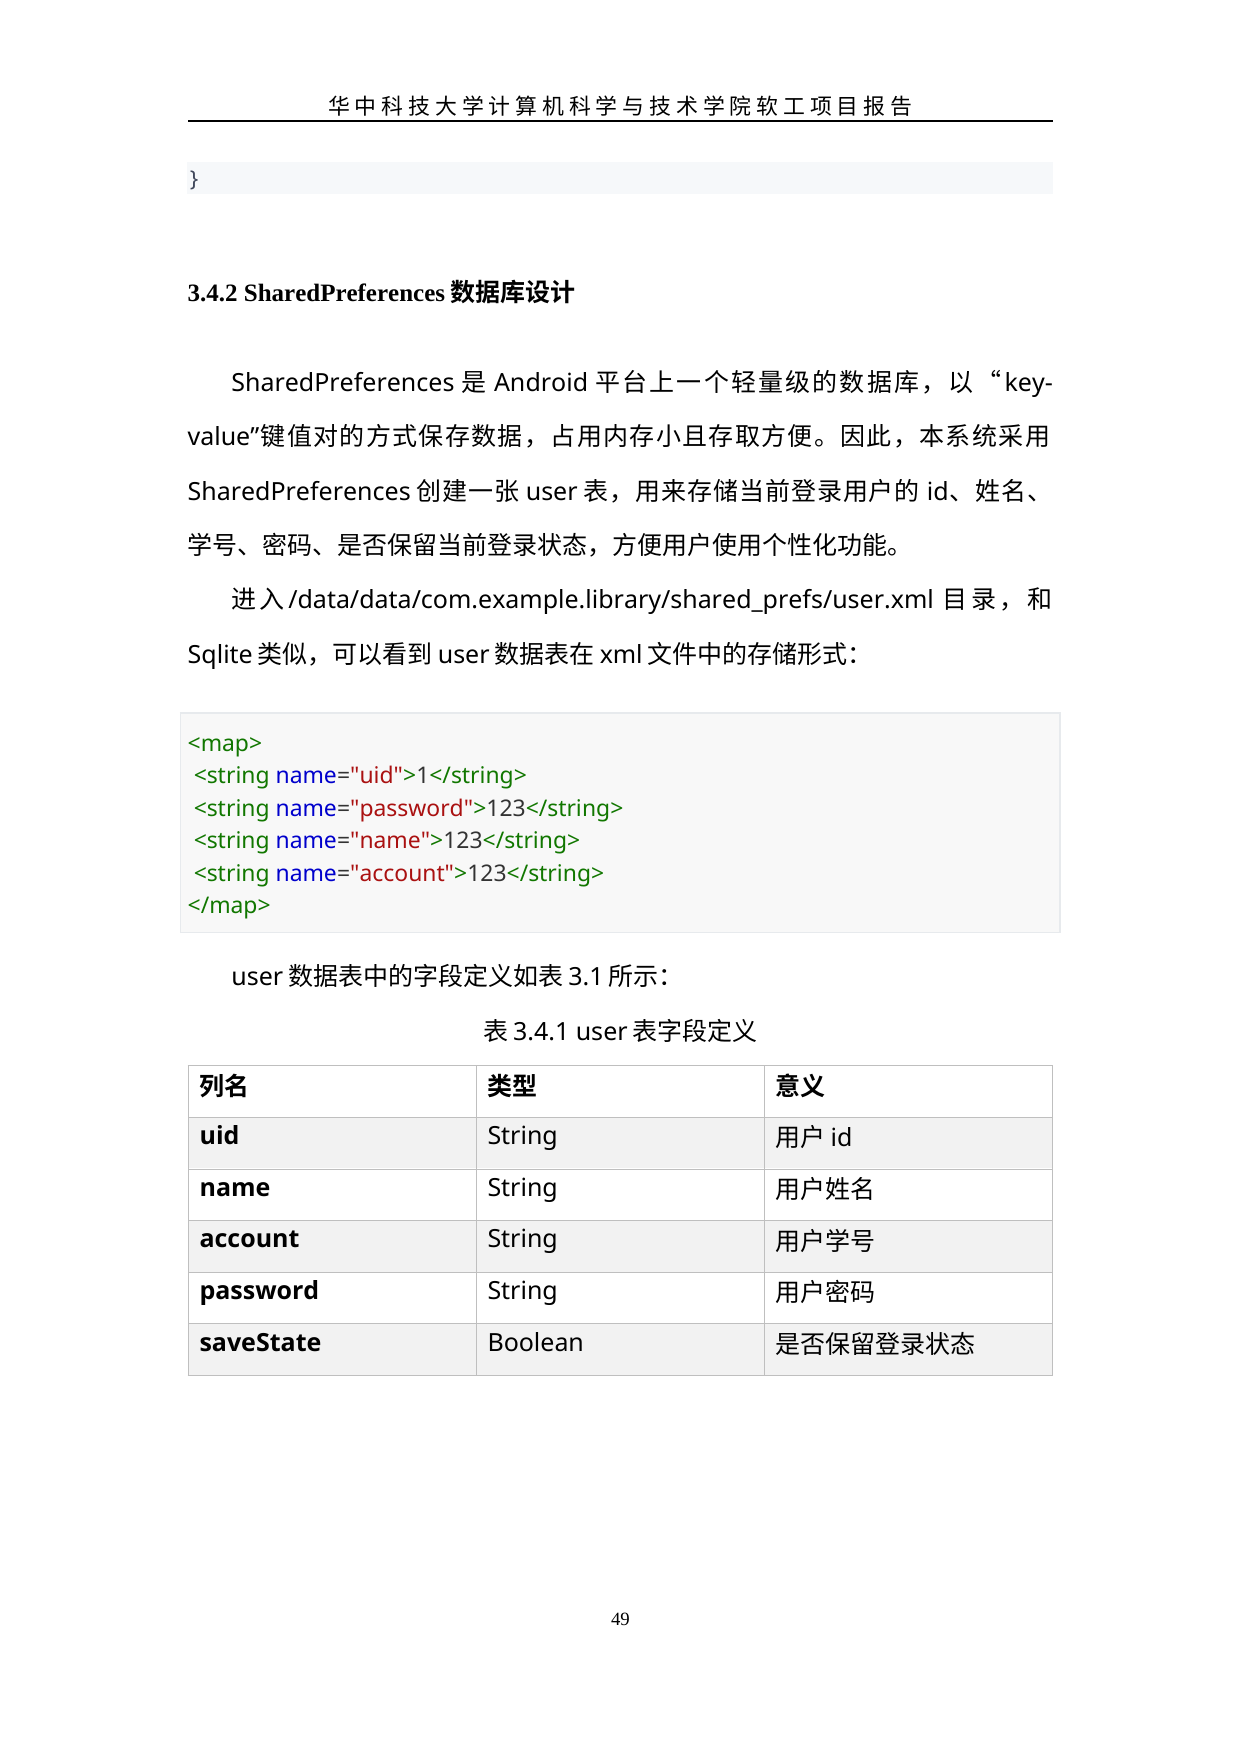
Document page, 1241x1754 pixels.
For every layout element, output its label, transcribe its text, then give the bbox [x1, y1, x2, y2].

table_cell 用户姓名 [765, 1170, 1052, 1220]
table_header 类型 [477, 1066, 764, 1117]
text 进入/data/data/com.example.library/shared_prefs/user.xml目录，和Sqlite类似，可以看到user数据表在xml文件中的存储形式： [187, 580, 1053, 671]
text 表3.4.1 user表字段定义 [187, 1011, 1053, 1047]
table_cell account [189, 1221, 476, 1272]
table_cell 用户密码 [765, 1273, 1052, 1323]
text <map> <string name="uid">1</string> <string name="password">123</string> <string name="name">123</string> <string name="account">123</string> </map> [181, 714, 1059, 932]
table_cell String [477, 1118, 764, 1168]
table_cell String [477, 1170, 764, 1220]
table_cell 用户id [765, 1118, 1052, 1168]
text } [187, 162, 1053, 194]
table_cell saveState [189, 1324, 476, 1375]
subtitle 3.4.2 SharedPreferences数据库设计 [187, 273, 1053, 309]
table_header 意义 [765, 1066, 1052, 1117]
table_cell password [189, 1273, 476, 1323]
table_cell 用户学号 [765, 1221, 1052, 1272]
text SharedPreferences是Android平台上一个轻量级的数据库，以“key-value”键值对的方式保存数据，占用内存小且存取方便。因此，本系统采用SharedPreferences创建一张user表，用来存储当前登录用户的id、姓名、学号、密码、是否保留当前登录状态，方便用户使用个性化功能。 [187, 362, 1053, 562]
table_cell name [189, 1170, 476, 1220]
table_cell uid [189, 1118, 476, 1168]
table_cell String [477, 1273, 764, 1323]
table_cell String [477, 1221, 764, 1272]
table_cell 是否保留登录状态 [765, 1324, 1052, 1375]
table_header 列名 [189, 1066, 476, 1117]
table_cell Boolean [477, 1324, 764, 1375]
text user数据表中的字段定义如表3.1所示： [187, 957, 1053, 993]
